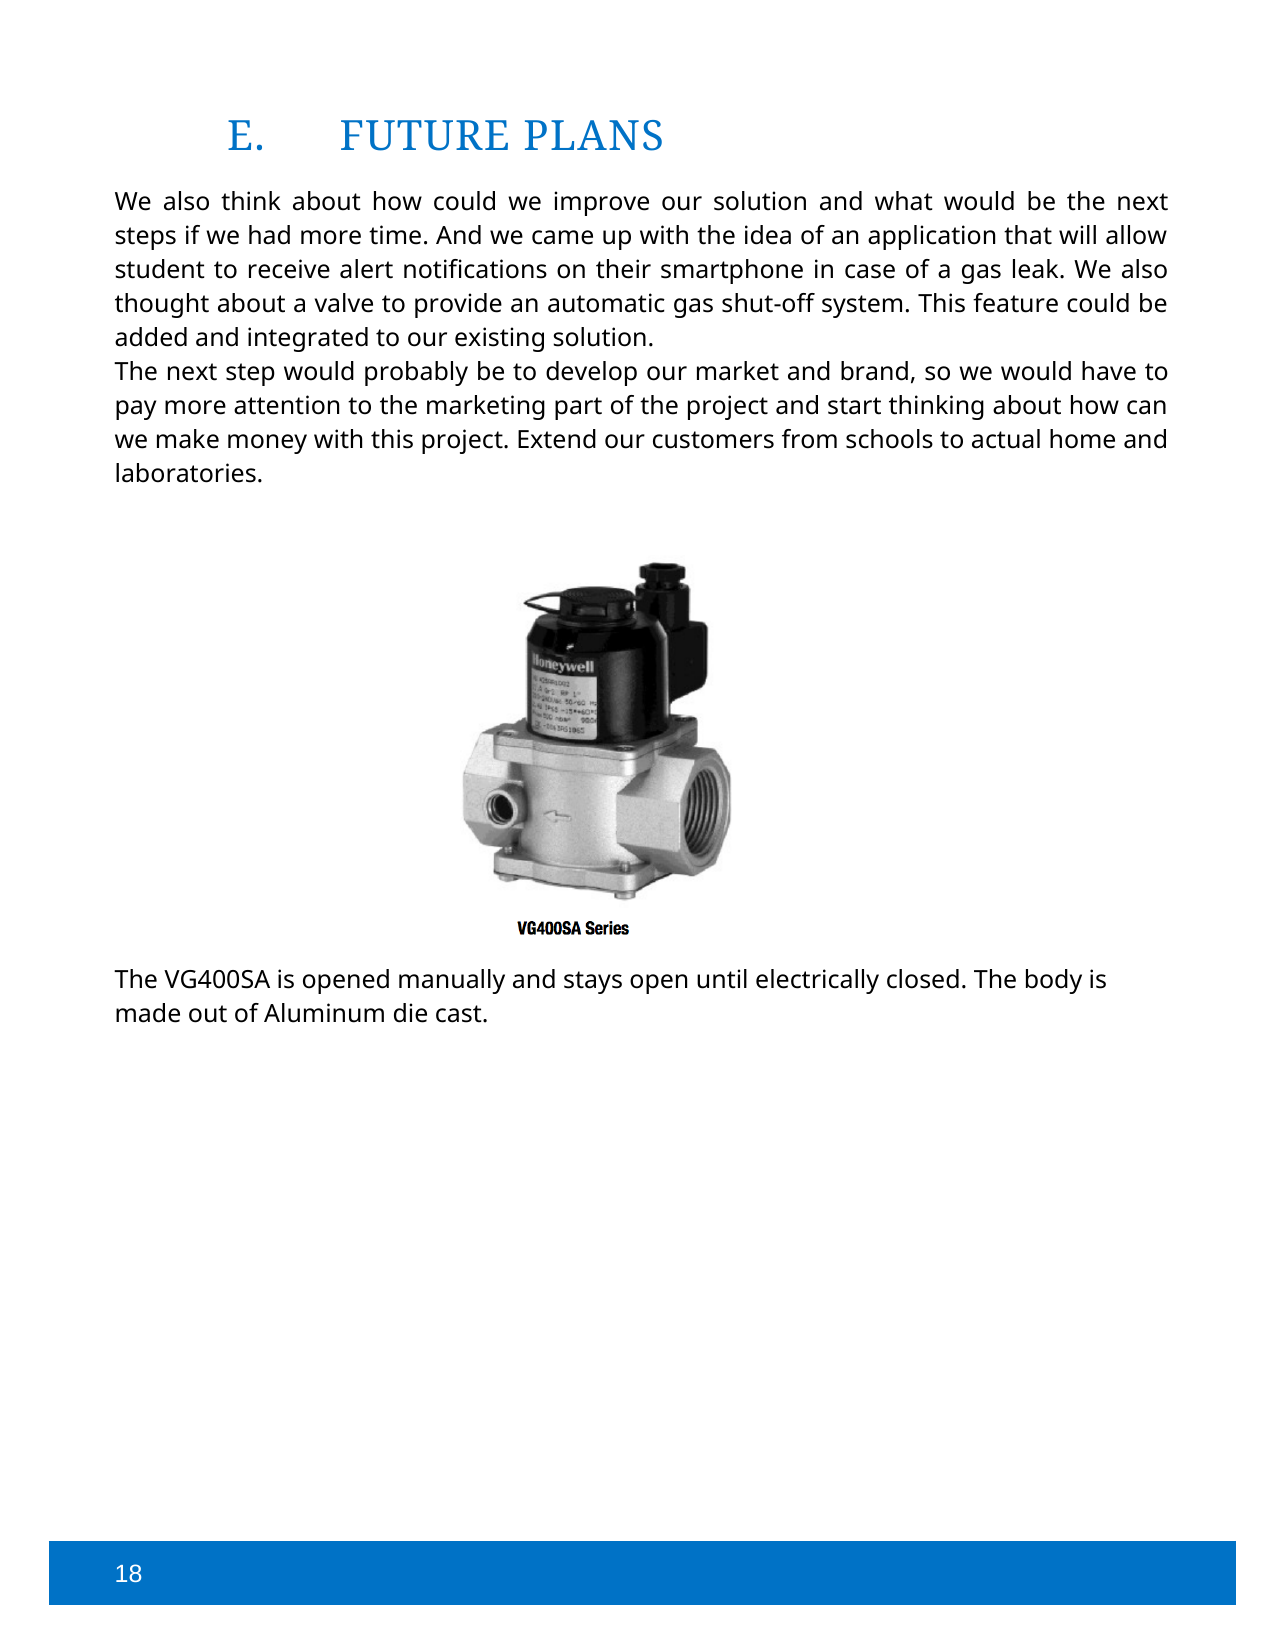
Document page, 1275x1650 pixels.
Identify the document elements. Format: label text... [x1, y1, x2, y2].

text The next step would probably be to develop our market and brand, so we would have to pay more attention to the marketing part of the project and start thinking about how can we make money with this project. Extend our customers from schools to actual home and laboratories. [114, 354, 1170, 490]
subtitle Future plans [227, 106, 1170, 163]
text We also think about how could we improve our solution and what would be the next steps if we had more time. And we came up with the idea of an application that will allow student to receive alert notifications on their smartphone in case of a gas leak. We also thought about a valve to provide an automatic gas shut-off system. This feature could be added and integrated to our existing solution. [114, 183, 1170, 354]
picture [427, 551, 789, 962]
